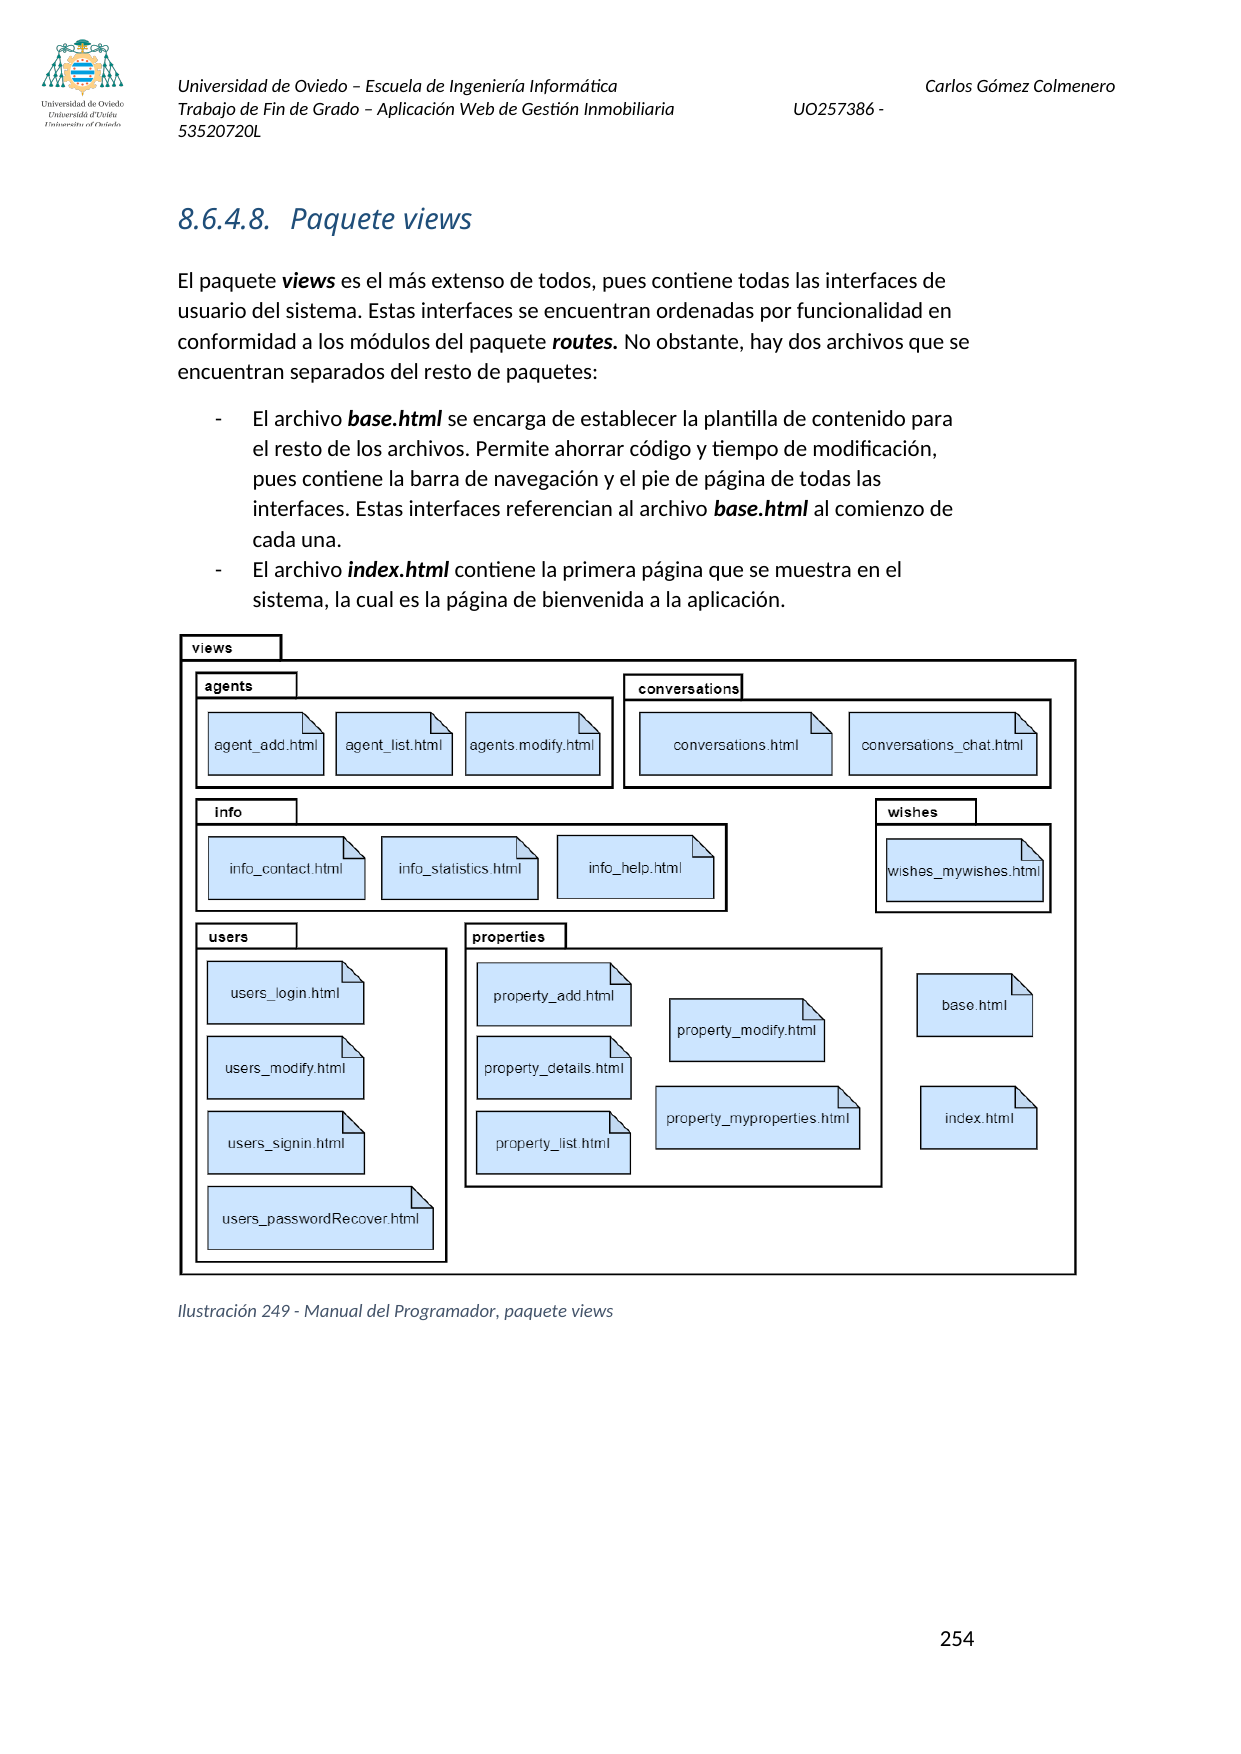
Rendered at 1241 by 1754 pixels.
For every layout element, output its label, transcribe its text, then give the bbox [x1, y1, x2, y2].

picture [177, 632, 1083, 1281]
text El paquete views es el más extenso de todos, pues contiene todas las interfaces de usuario del sistema. Estas interfaces se encuentran ordenadas por funcionalidad en conformidad a los módulos del paquete routes. No obstante, hay dos archivos que se encuentran separados del resto de paquetes: [177, 266, 974, 385]
subtitle Paquete views [177, 199, 974, 238]
list El archivo index.html contiene la primera página que se muestra en el sistema, la cual es la página de bienvenida a la aplicación. [215, 555, 974, 613]
text Ilustración 249 - Manual del Programador, paquete views [177, 1299, 974, 1322]
picture [36, 38, 124, 126]
list El archivo base.html se encarga de establecer la plantilla de contenido para el resto de los archivos. Permite ahorrar código y tiempo de modificación, pues contiene la barra de navegación y el pie de página de todas las interfaces. Estas interfaces referencian al archivo base.html al comienzo de cada una. [215, 404, 974, 553]
